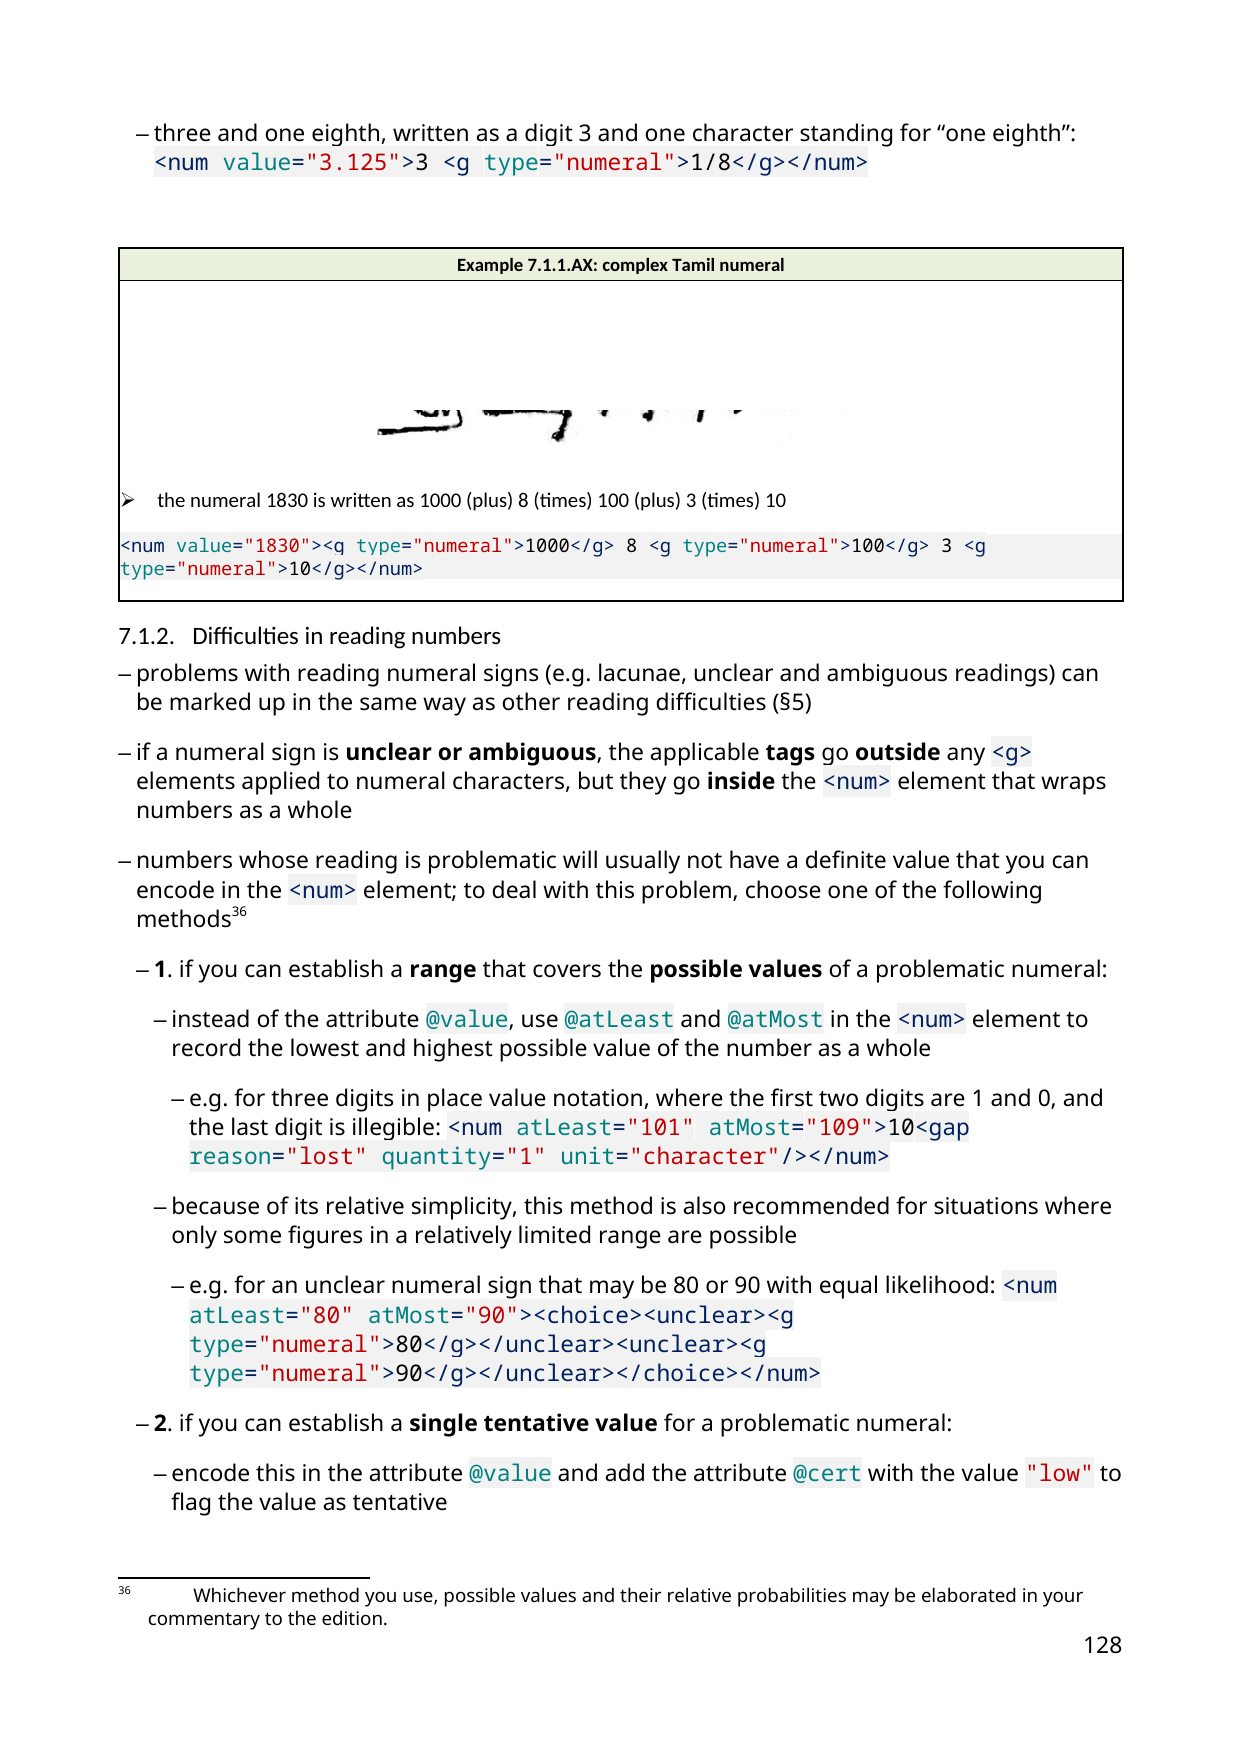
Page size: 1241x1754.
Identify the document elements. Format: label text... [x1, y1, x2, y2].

list 1. if you can establish a range that covers the possible values of a problematic numeral: [136, 954, 1122, 983]
picture [371, 410, 870, 455]
list instead of the attribute @value, use @atLeast and @atMost in the <num> element to record the lowest and highest possible value of the number as a whole [153, 1004, 1122, 1062]
list because of its relative simplicity, this method is also recommended for situations where only some figures in a relatively limited range are possible [153, 1191, 1122, 1250]
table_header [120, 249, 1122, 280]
list encode this in the attribute @value and add the attribute @cert with the value "low" to flag the value as tentative [153, 1458, 1122, 1516]
list three and one eighth, written as a digit 3 and one character standing for “one eighth”: <num value="3.125">3 <g type="numeral">1/8</g></num> [136, 118, 1122, 176]
list problems with reading numeral signs (e.g. lacunae, unclear and ambiguous readings) can be marked up in the same way as other reading difficulties (§5) [118, 658, 1122, 716]
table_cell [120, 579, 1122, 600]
list e.g. for an unclear numeral sign that may be 80 or 90 with equal likelihood: <num atLeast="80" atMost="90"><choice><unclear><g type="numeral">80</g></unclear><unclear><g type="numeral">90</g></unclear></choice></num> [171, 1271, 1122, 1387]
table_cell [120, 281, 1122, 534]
list numbers whose reading is problematic will usually not have a definite value that you can encode in the <num> element; to deal with this problem, choose one of the following methods [118, 846, 1122, 933]
list 2. if you can establish a single tentative value for a problematic numeral: [136, 1408, 1122, 1437]
list if a numeral sign is unclear or ambiguous, the applicable tags go outside any <g> elements applied to numeral characters, but they go inside the <num> element that wraps numbers as a whole [118, 737, 1122, 825]
list e.g. for three digits in place value notation, where the first two digits are 1 and 0, and the last digit is illegible: <num atLeast="101" atMost="109">10<gap reason="lost" quantity="1" unit="character"/></num> [171, 1083, 1122, 1171]
subtitle Difficulties in reading numbers [118, 614, 1122, 652]
